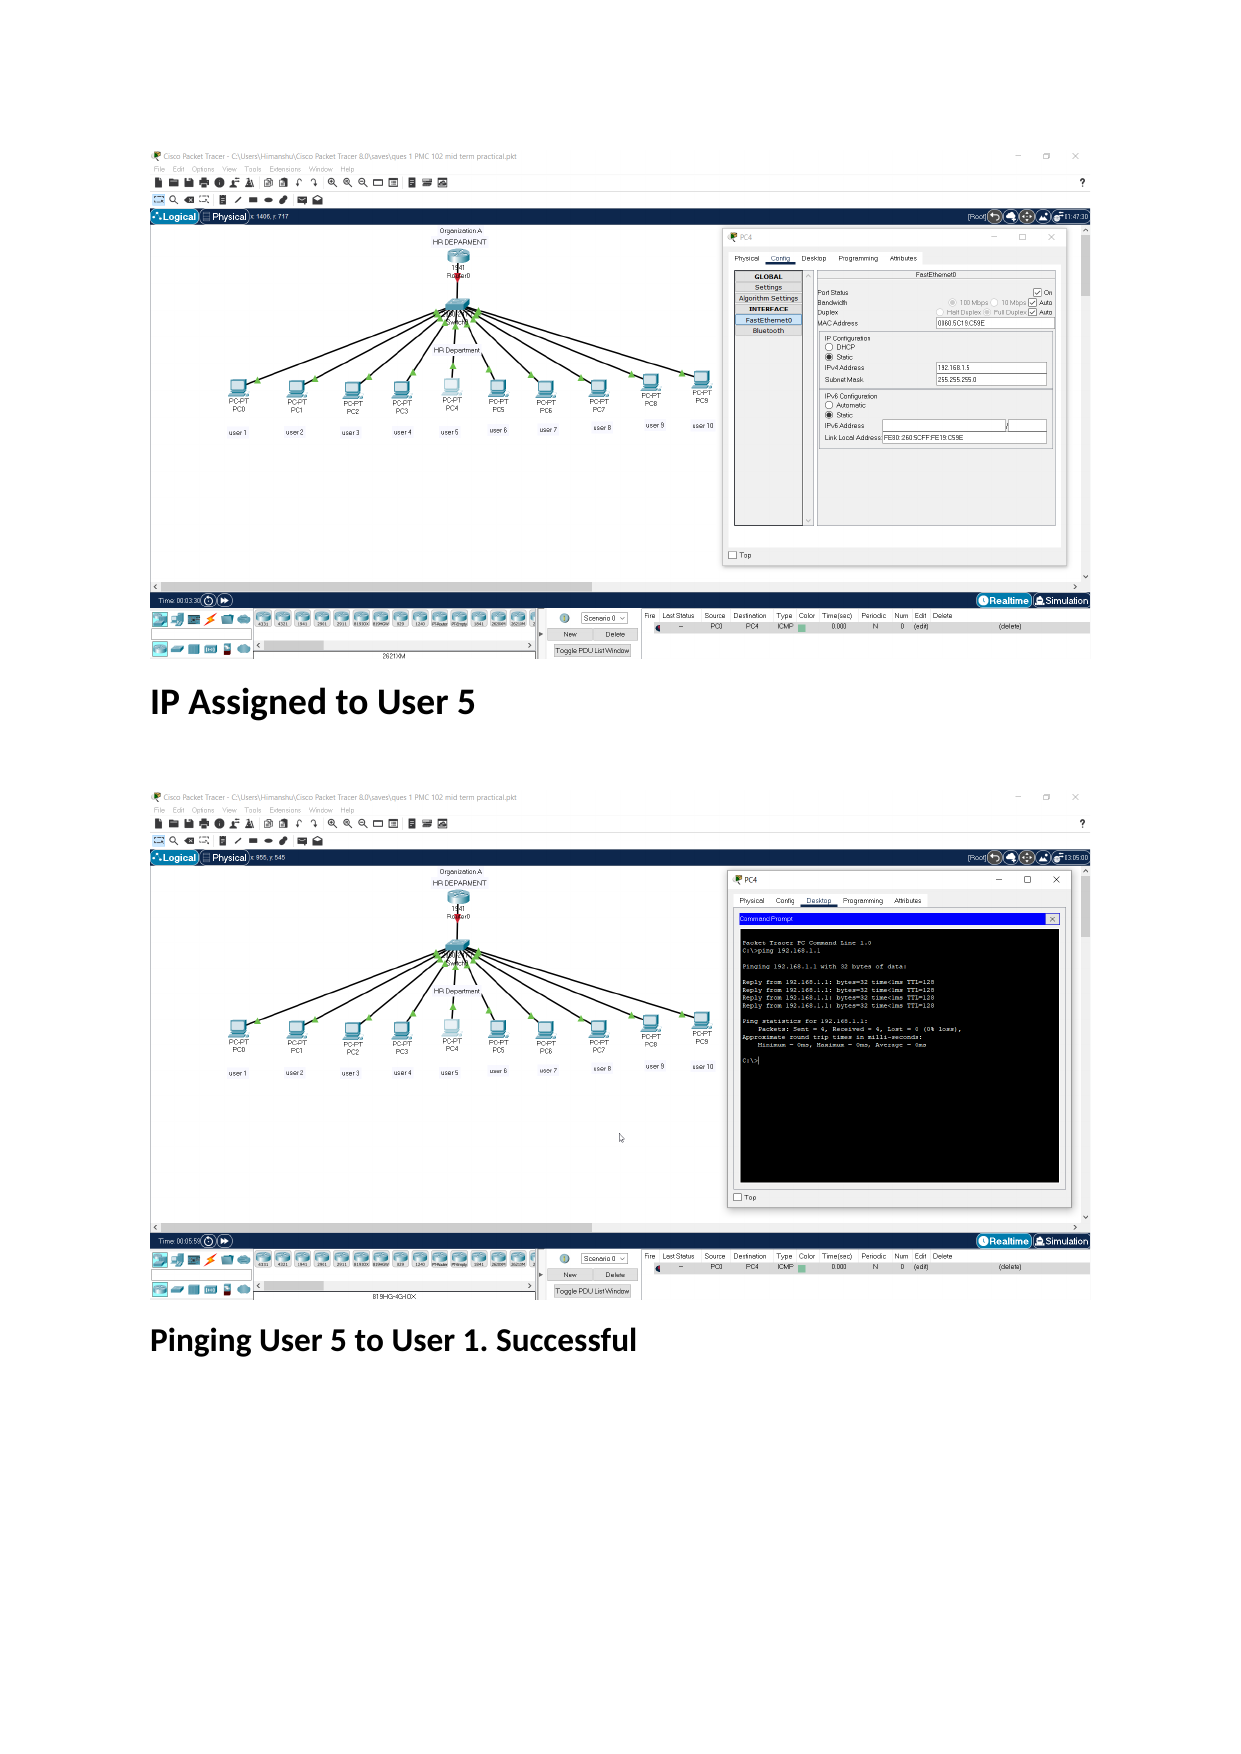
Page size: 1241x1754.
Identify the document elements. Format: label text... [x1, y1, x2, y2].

picture [150, 790, 1091, 1300]
text IP Assigned to User 5 [150, 678, 1090, 723]
text Pinging User 5 to User 1. Successful [150, 1319, 1090, 1359]
picture [150, 150, 1091, 659]
